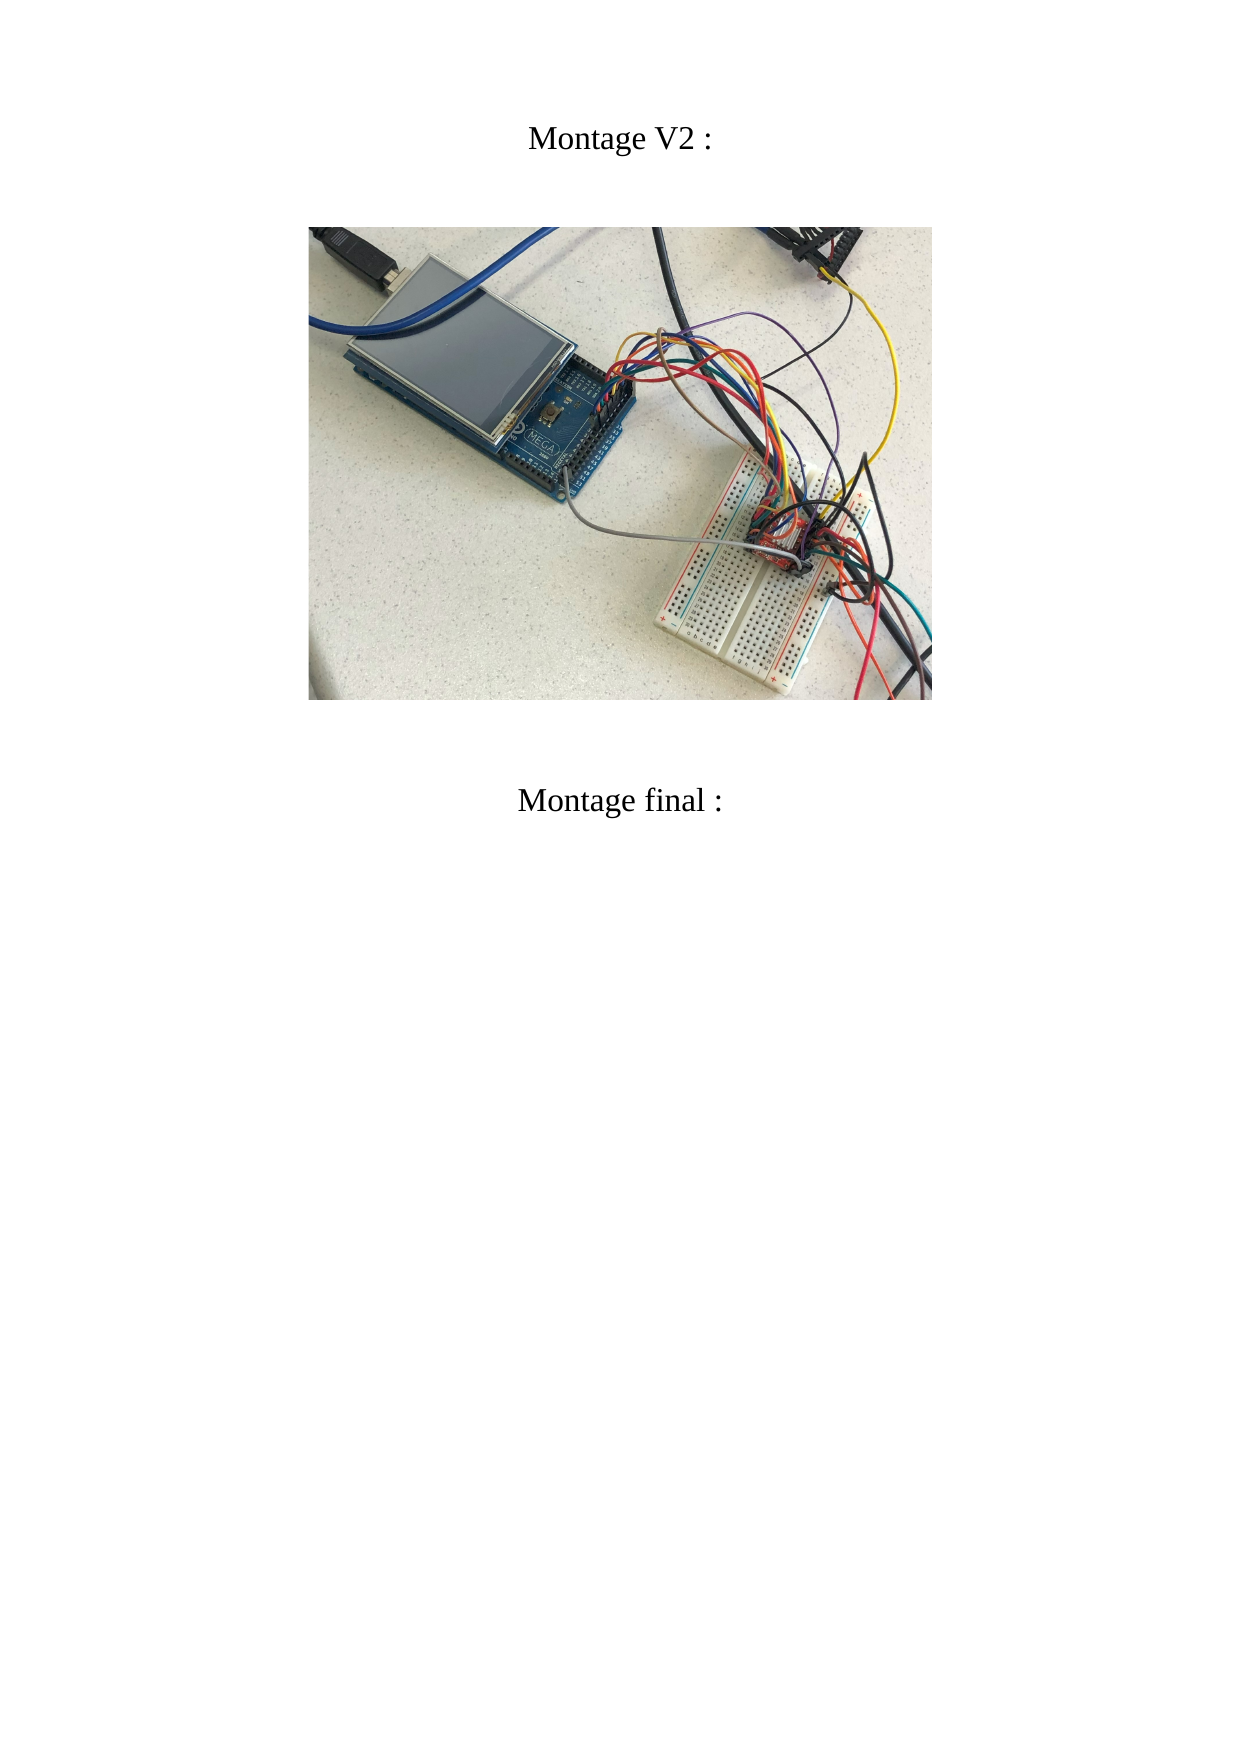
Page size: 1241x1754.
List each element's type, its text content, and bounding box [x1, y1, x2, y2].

picture [308, 227, 932, 700]
text Montage final : [118, 780, 1122, 819]
text Montage V2 : [118, 118, 1122, 156]
